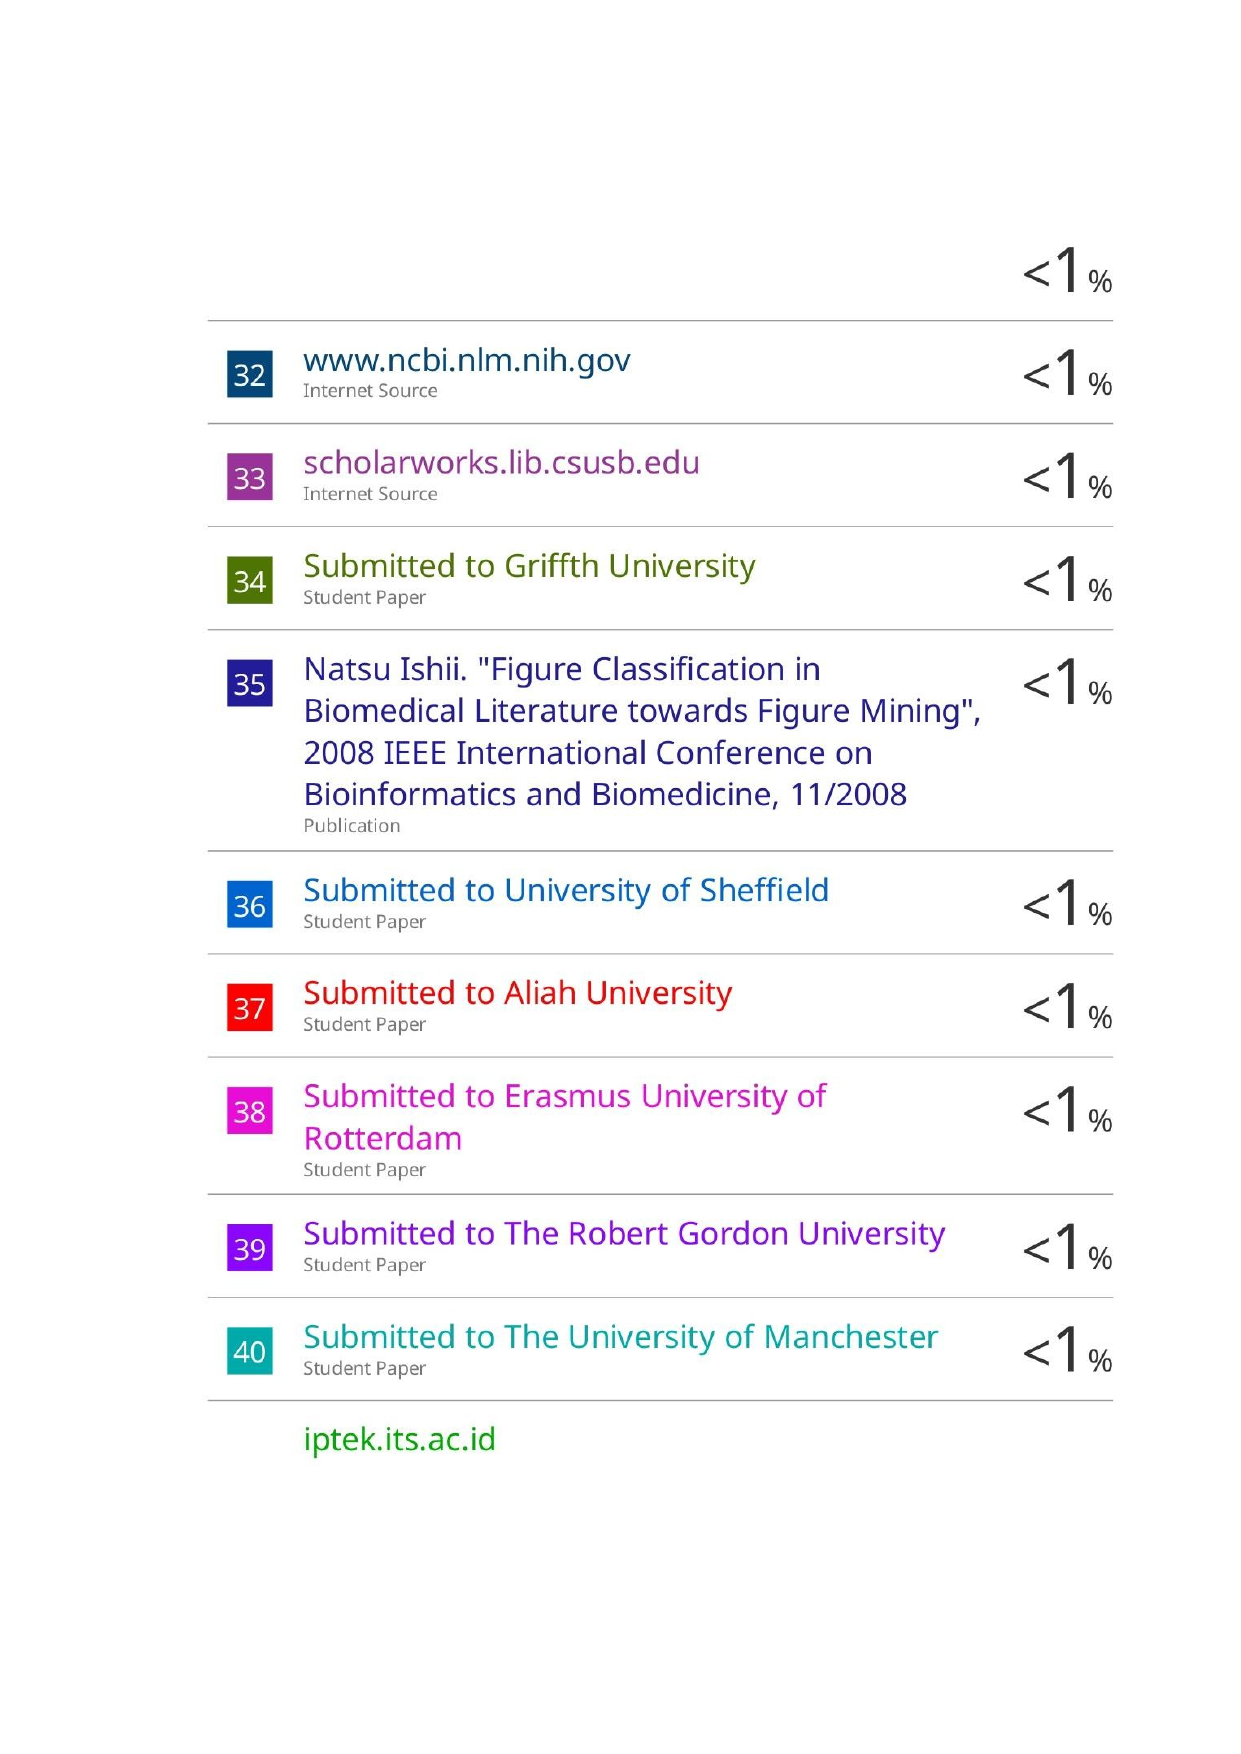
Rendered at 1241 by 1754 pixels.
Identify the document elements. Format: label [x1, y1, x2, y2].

picture [202, 243, 1119, 1467]
